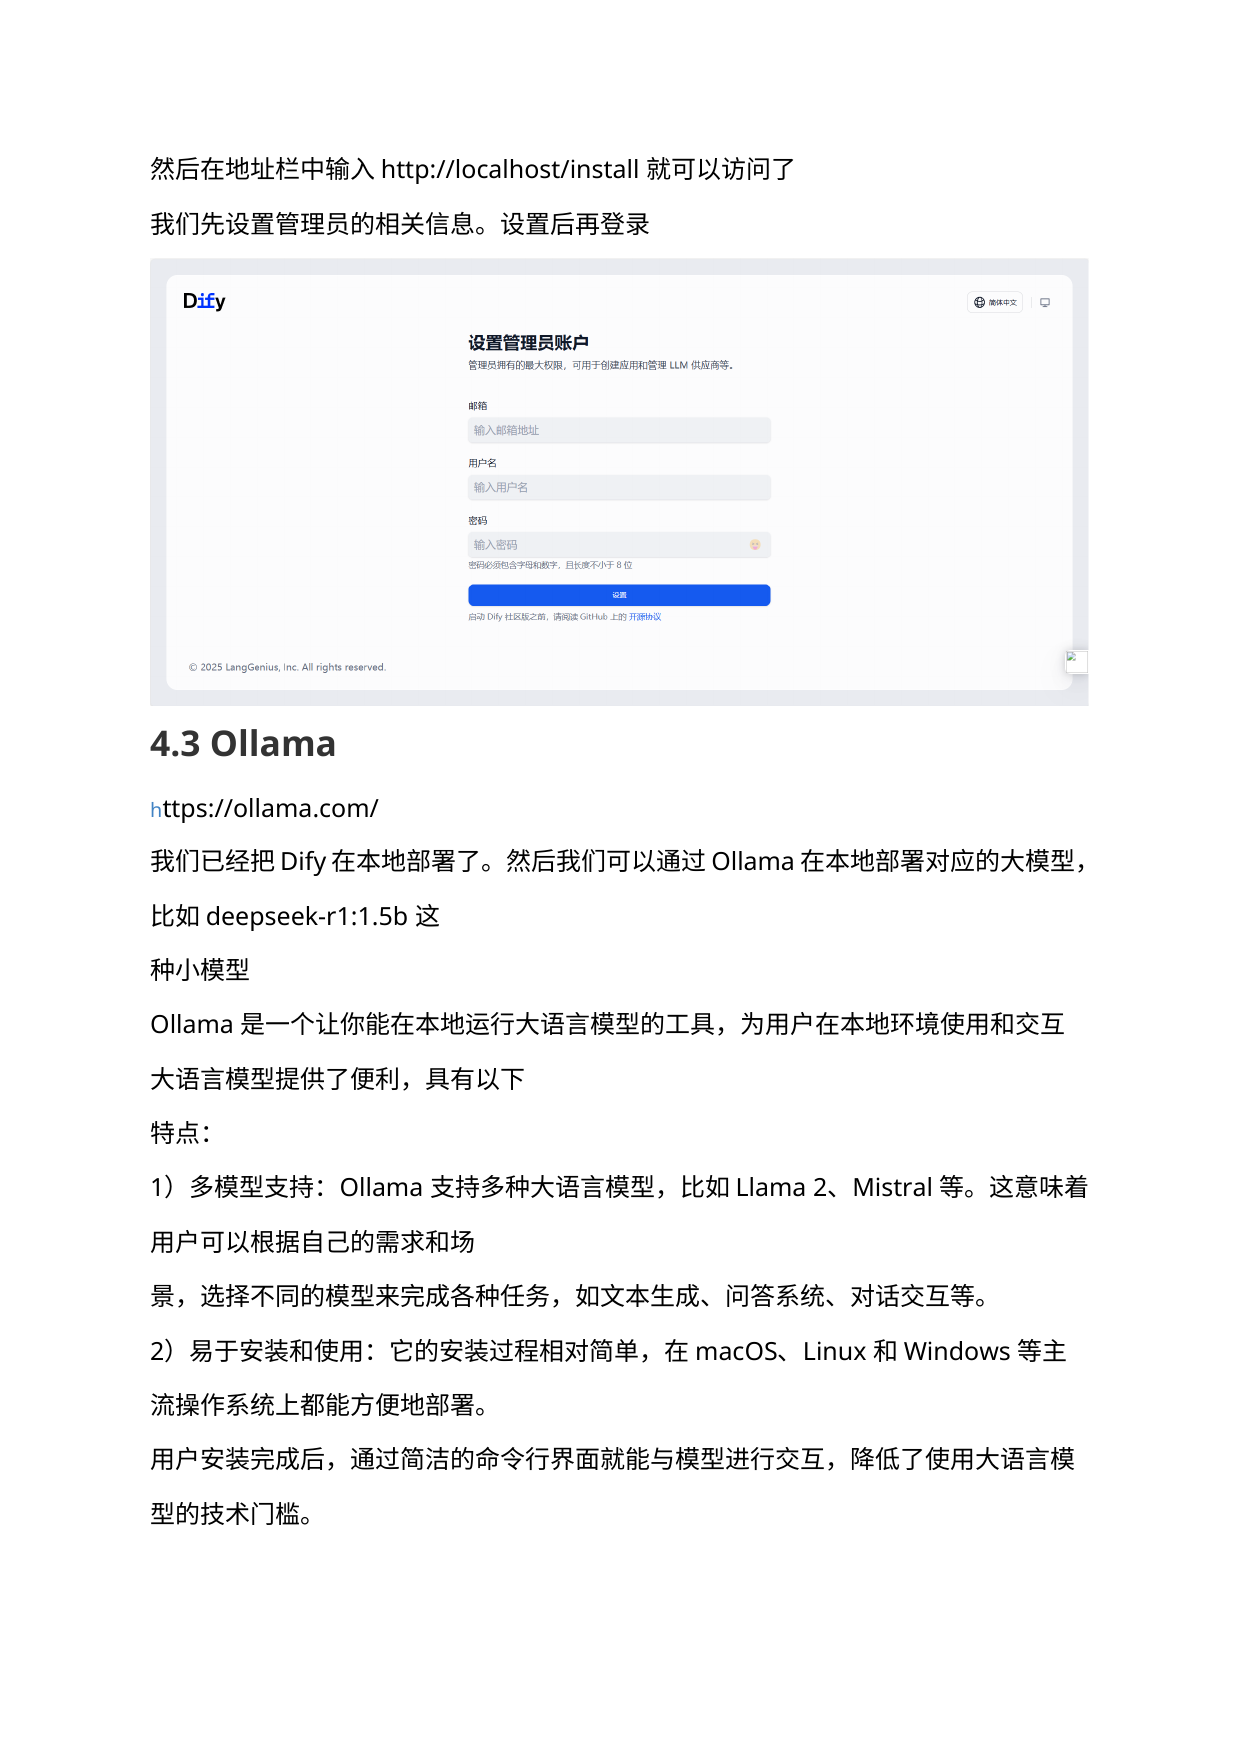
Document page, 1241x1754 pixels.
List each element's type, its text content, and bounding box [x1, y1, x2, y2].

text 2）易于安装和使用：它的安装过程相对简单，在 macOS、Linux 和 Windows 等主流操作系统上都能方便地部署。 [150, 1331, 1090, 1422]
text Ollama 是一个让你能在本地运行大语言模型的工具，为用户在本地环境使用和交互大语言模型提供了便利，具有以下 [150, 1005, 1090, 1095]
text 然后在地址栏中输入 http://localhost/install 就可以访问了 [150, 150, 1090, 186]
text 1）多模型支持：Ollama 支持多种大语言模型，比如 Llama 2、Mistral 等。这意味着用户可以根据自己的需求和场 [150, 1168, 1090, 1258]
text 我们已经把Dify在本地部署了。然后我们可以通过Ollama在本地部署对应的大模型，比如 deepseek-r1:1.5b 这 [150, 842, 1090, 932]
picture [150, 258, 1089, 706]
text 景，选择不同的模型来完成各种任务，如文本生成、问答系统、对话交互等。 [150, 1277, 1090, 1313]
text 种小模型 [150, 950, 1090, 987]
text 特点： [150, 1113, 1090, 1150]
text 我们先设置管理员的相关信息。设置后再登录 [150, 204, 1090, 241]
text https://ollama.com/ [150, 791, 1090, 825]
text 用户安装完成后，通过简洁的命令行界面就能与模型进行交互，降低了使用大语言模型的技术门槛。 [150, 1440, 1090, 1530]
text 4.3 Ollama [150, 718, 1090, 767]
